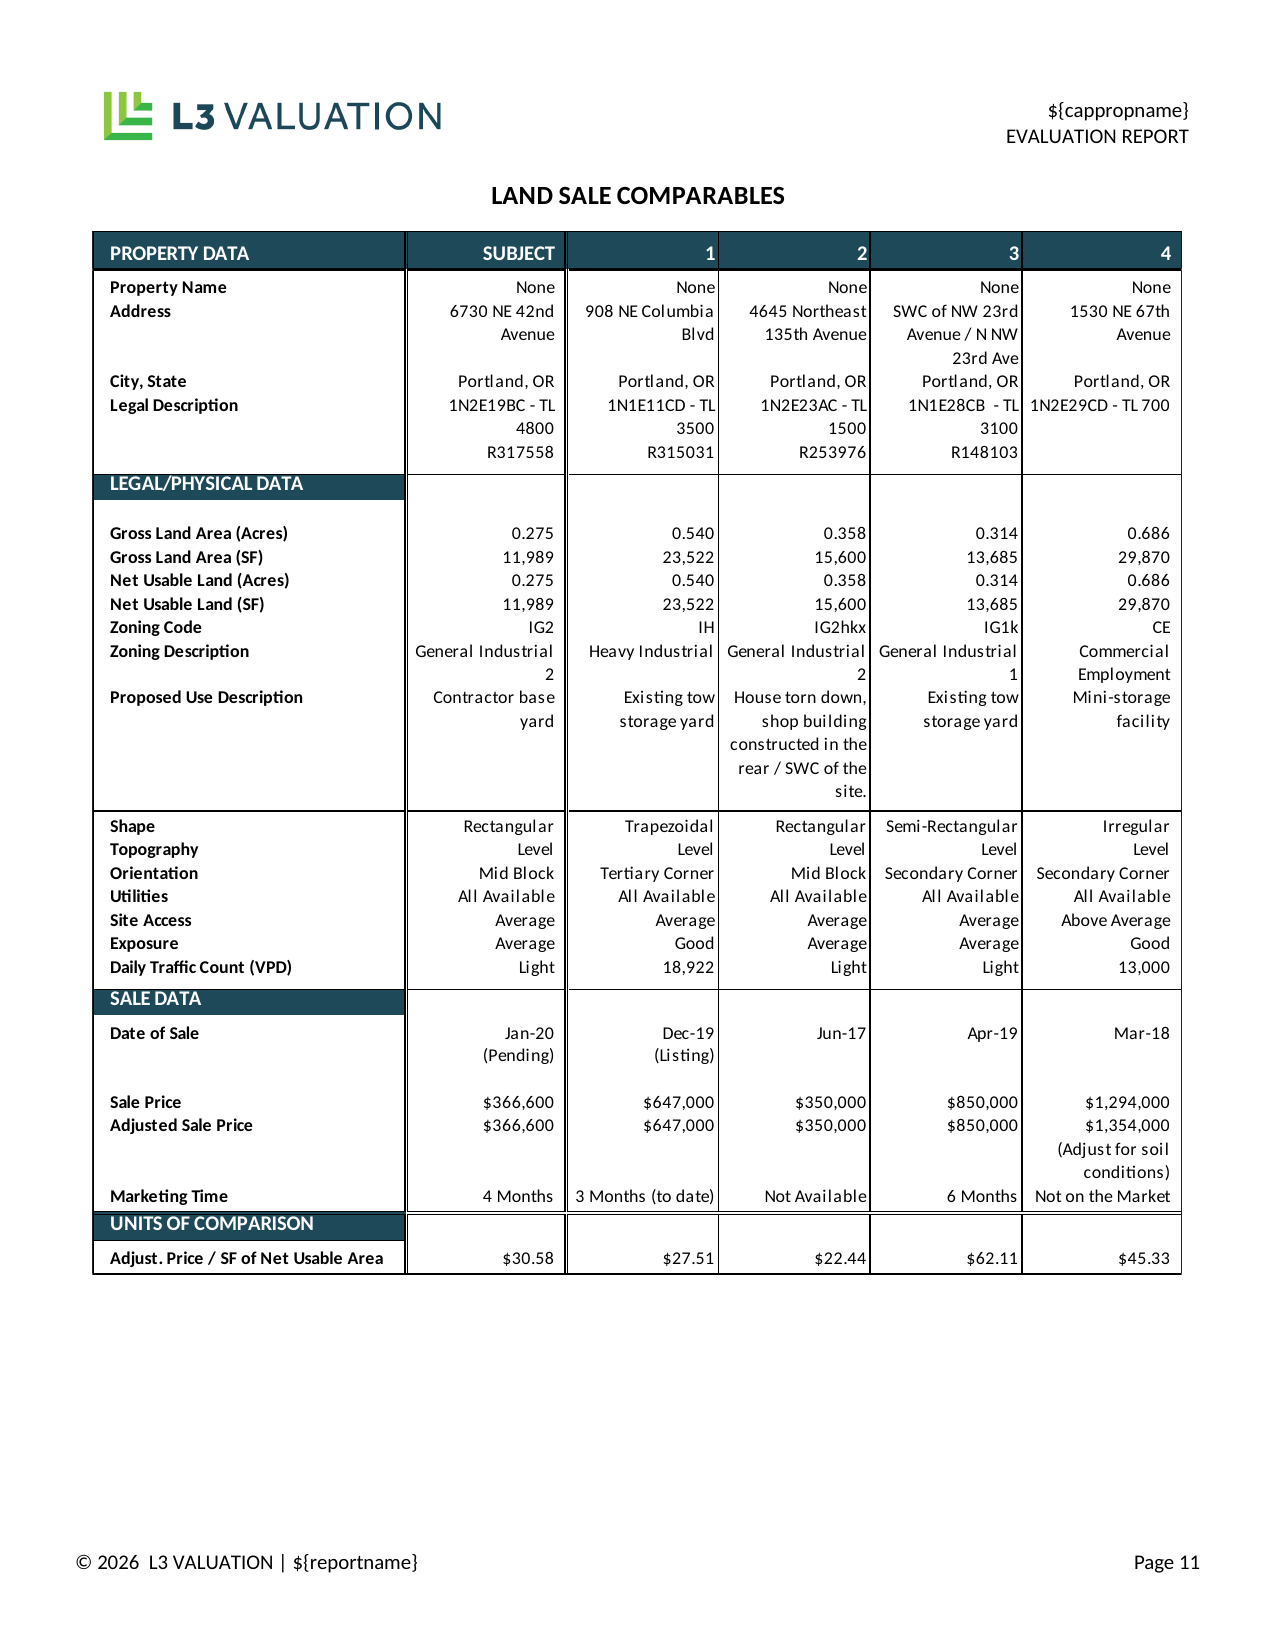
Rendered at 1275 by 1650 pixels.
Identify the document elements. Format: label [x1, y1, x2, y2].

picture [88, 75, 455, 156]
